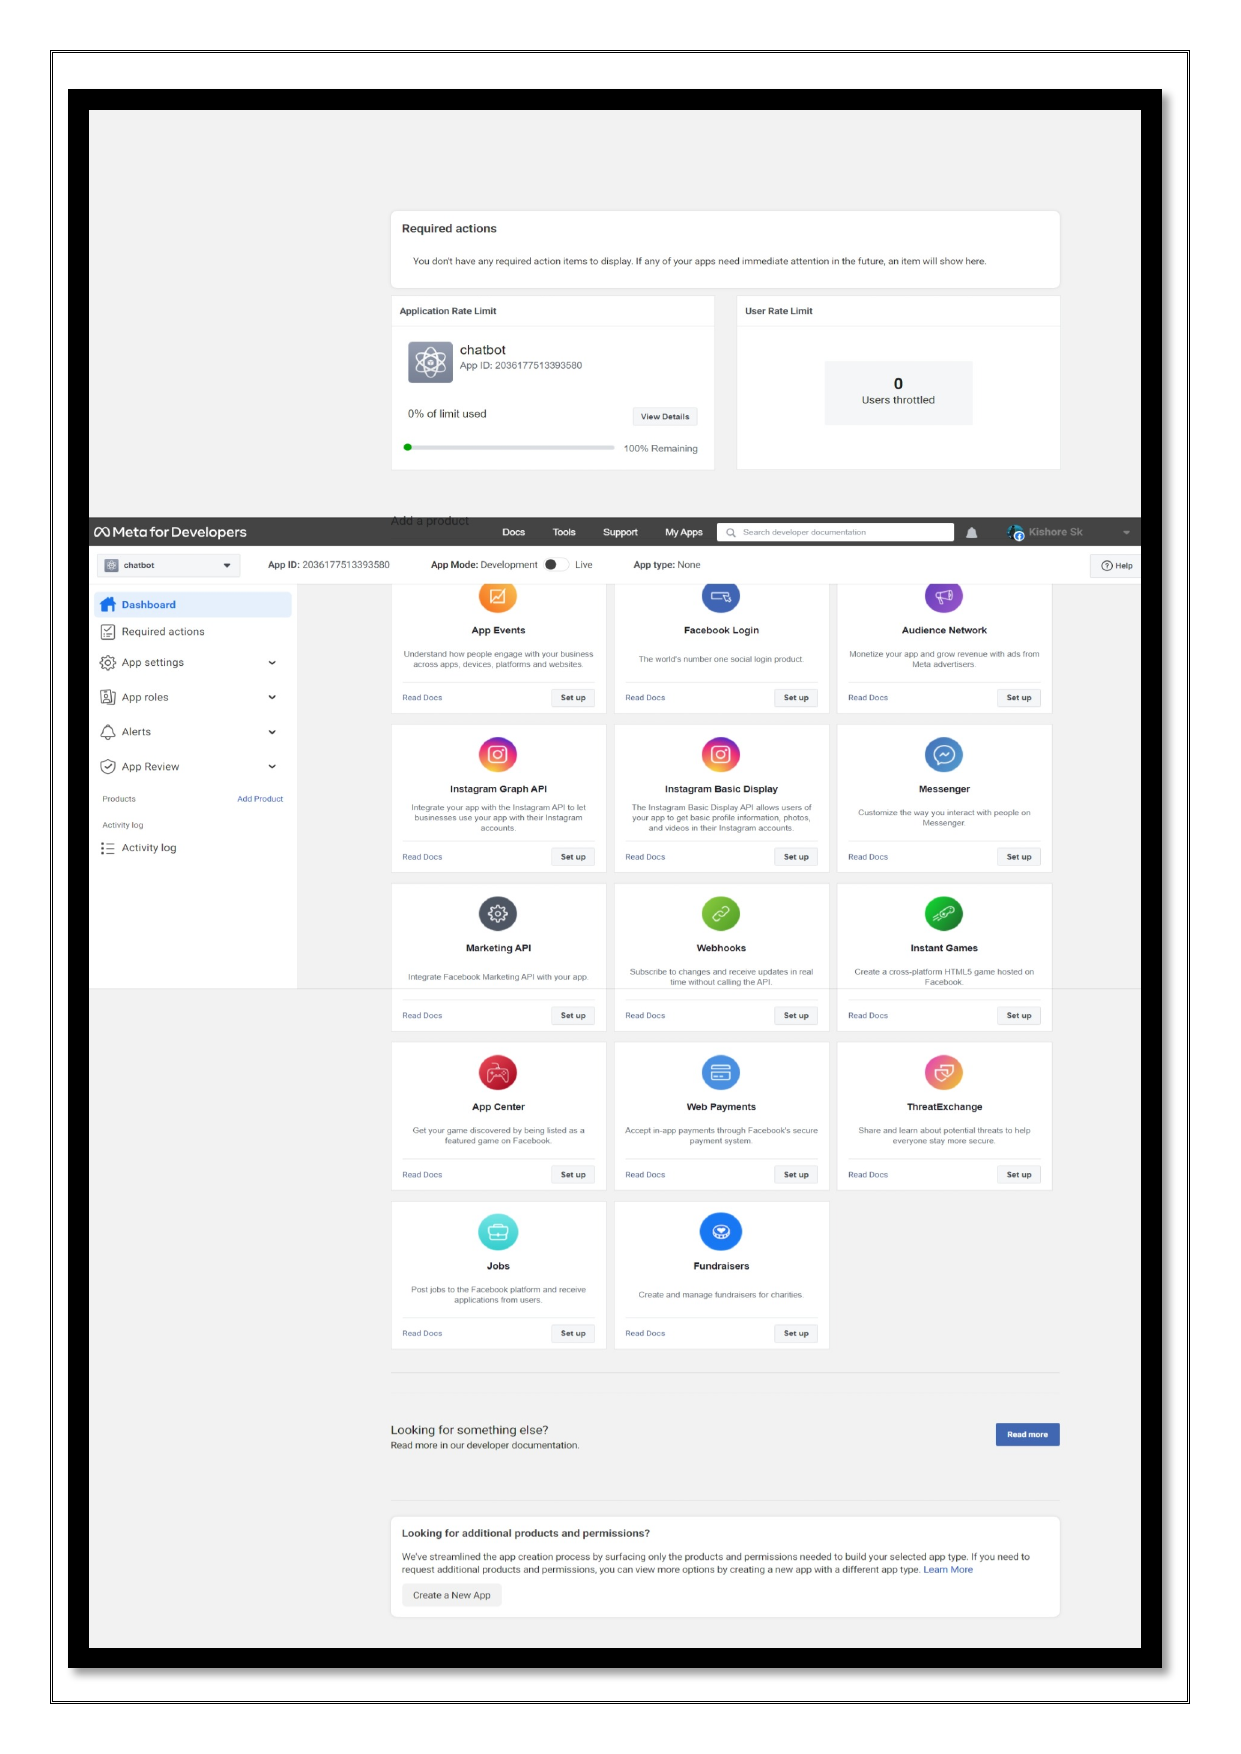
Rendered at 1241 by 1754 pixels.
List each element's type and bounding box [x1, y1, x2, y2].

picture [89, 110, 1141, 1648]
